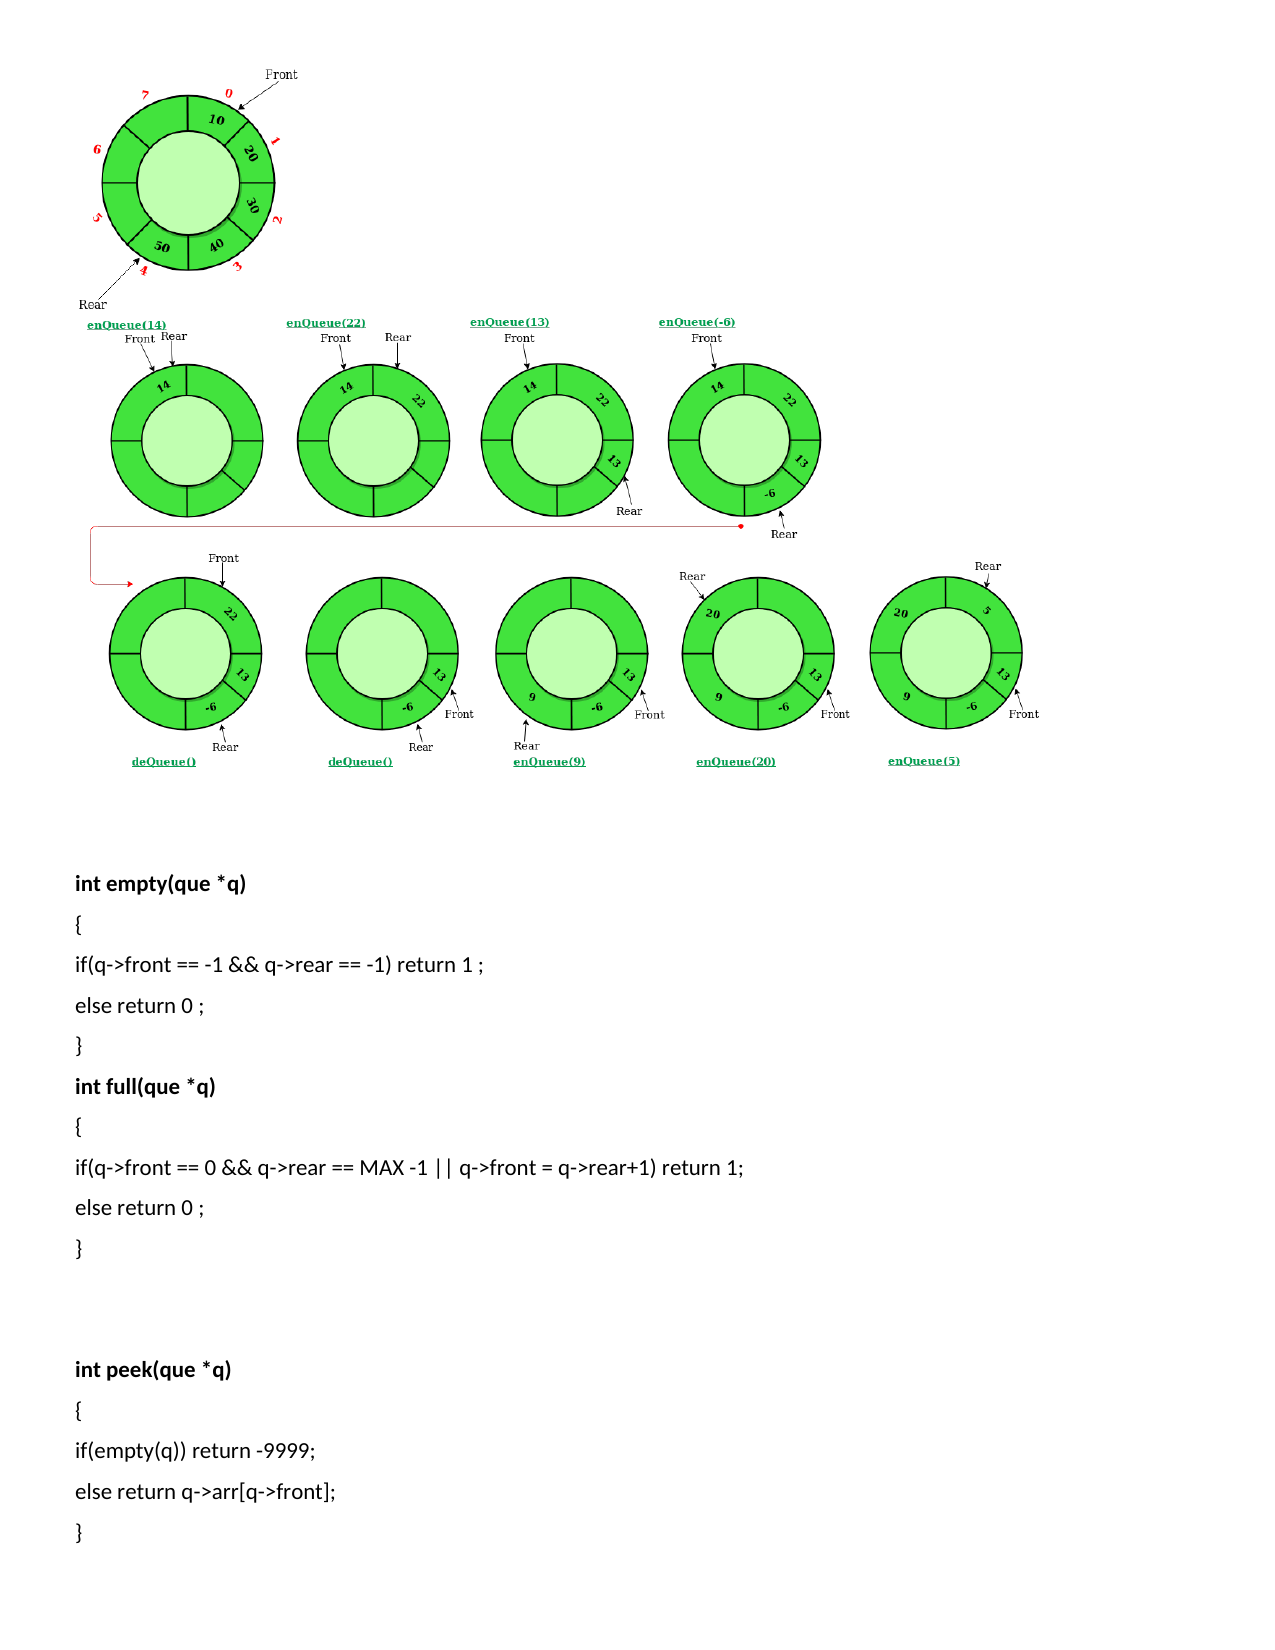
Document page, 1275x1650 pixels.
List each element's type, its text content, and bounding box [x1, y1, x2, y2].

text } [75, 1518, 1125, 1546]
text } [75, 1031, 1125, 1059]
text if(q->front == 0 && q->rear == MAX -1 || q->front = q->rear+1) return 1; [75, 1153, 1125, 1181]
text { [75, 910, 1125, 938]
text int peek(que *q) [75, 1356, 1125, 1384]
text { [75, 1396, 1125, 1424]
text { [75, 1112, 1125, 1141]
text if(q->front == -1 && q->rear == -1) return 1 ; [75, 950, 1125, 978]
text if(empty(q)) return -9999; [75, 1437, 1125, 1465]
picture [75, 65, 1050, 771]
text else return q->arr[q->front]; [75, 1477, 1125, 1505]
text else return 0 ; [75, 1193, 1125, 1222]
text else return 0 ; [75, 991, 1125, 1019]
text } [75, 1234, 1125, 1262]
text int empty(que *q) [75, 869, 1125, 897]
text int full(que *q) [75, 1072, 1125, 1100]
